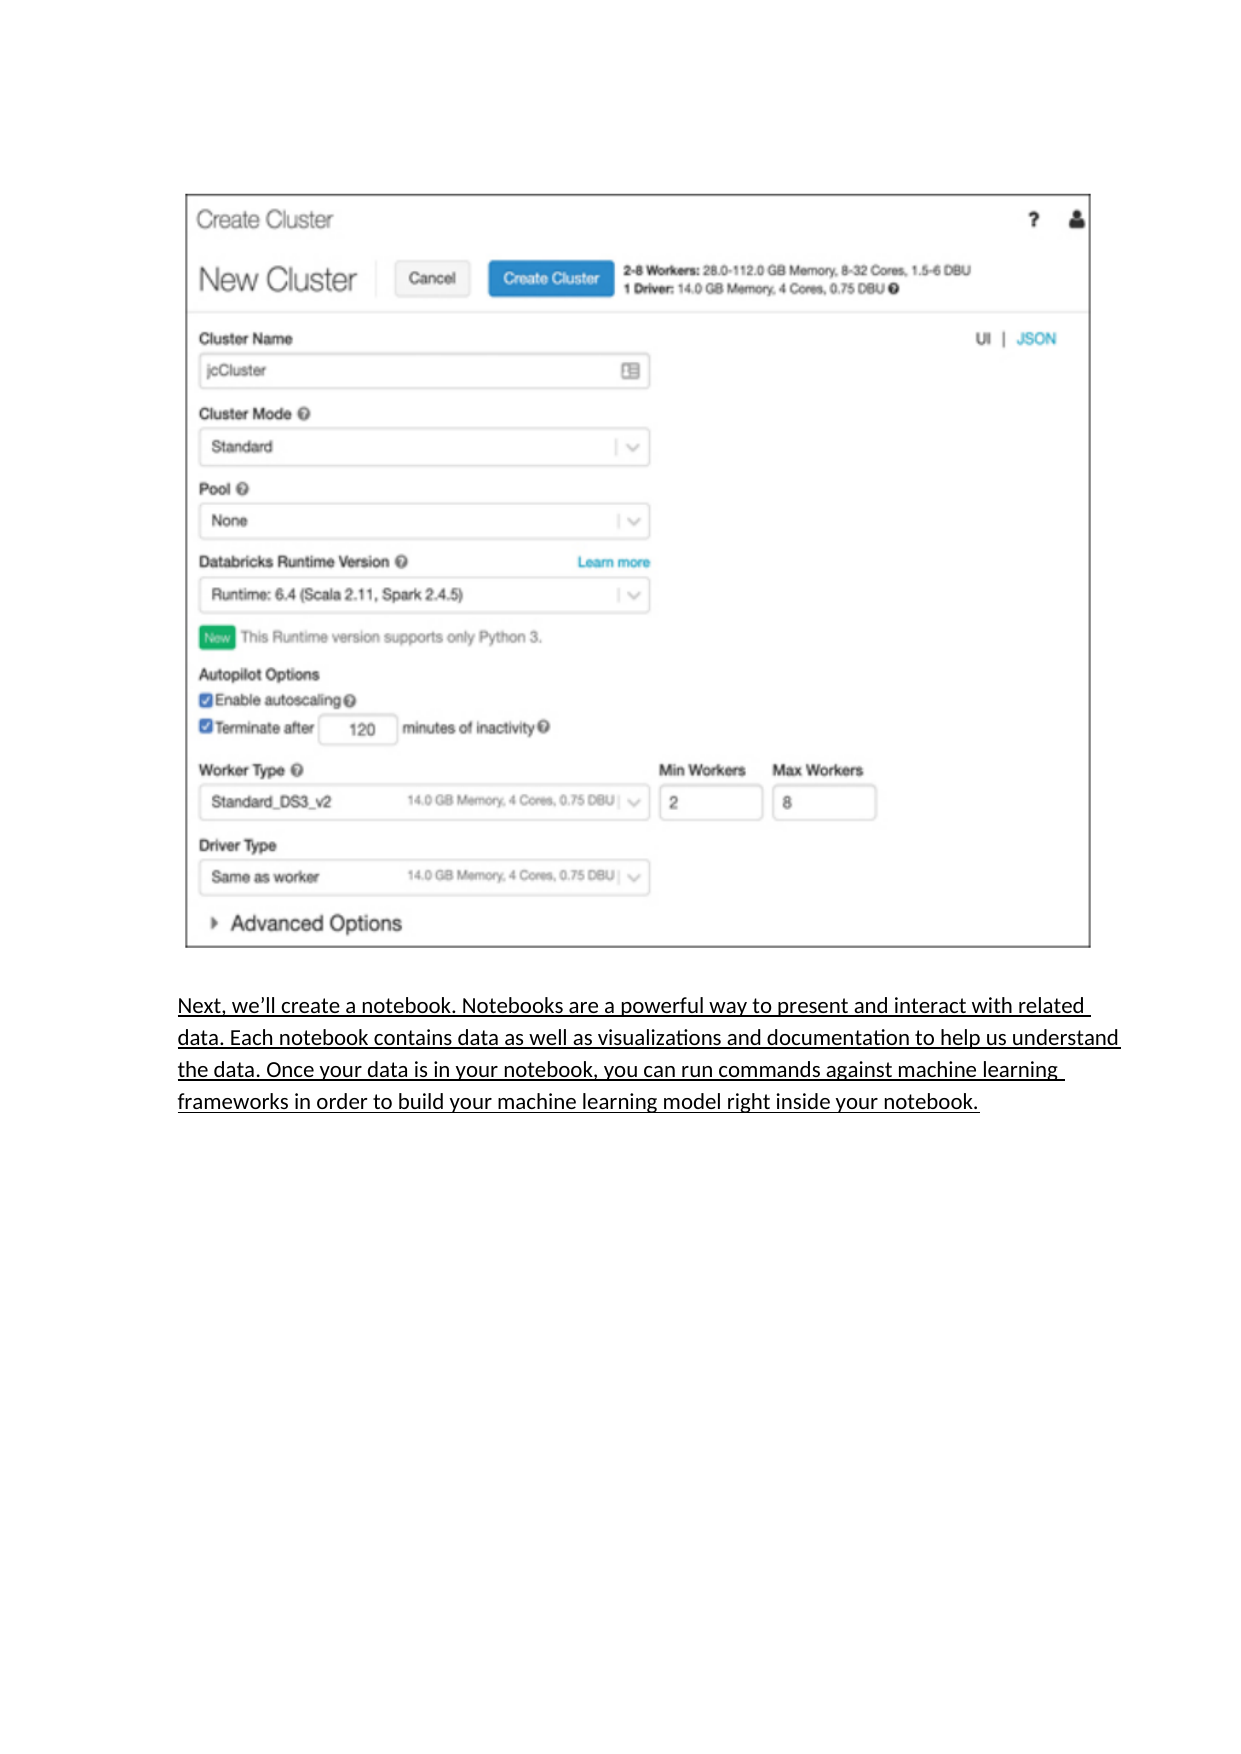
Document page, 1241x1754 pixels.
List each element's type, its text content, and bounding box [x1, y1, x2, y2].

picture [177, 177, 1098, 966]
text Next, we’ll create a notebook. Notebooks are a powerful way to present and interact with related data. Each notebook contains data as well as visualizations and documentation to help us understand the data. Once your data is in your notebook, you can run commands against machine learning frameworks in order to build your machine learning model right inside your notebook. [177, 991, 1122, 1116]
